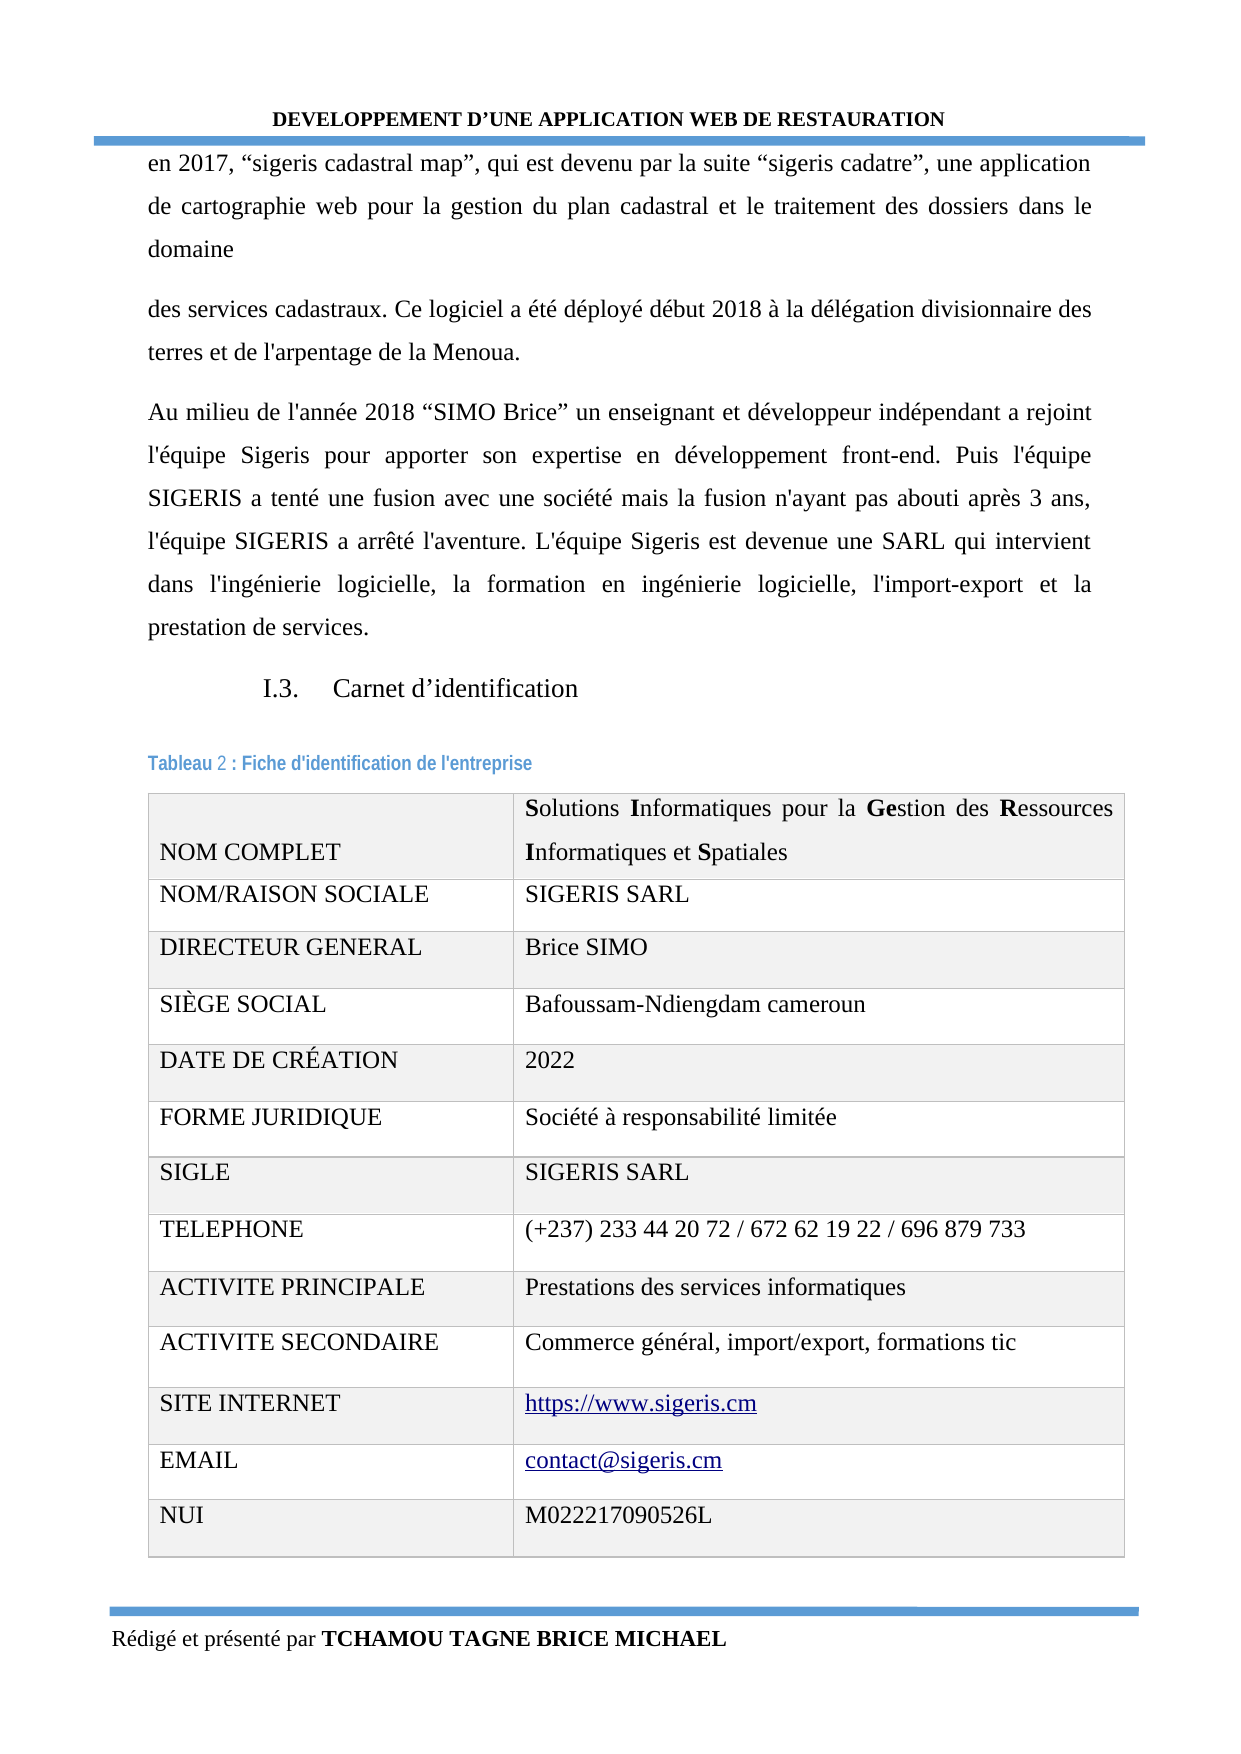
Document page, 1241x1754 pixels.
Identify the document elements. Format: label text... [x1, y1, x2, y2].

table_cell Bafoussam-Ndiengdam cameroun [514, 989, 1124, 1044]
text des services cadastraux. Ce logiciel a été déployé début 2018 à la délégation divisionnaire des terres et de l'arpentage de la Menoua. [148, 294, 1093, 366]
text Tableau 2 : Fiche d'identification de l'entreprise [148, 751, 1093, 774]
table_cell SIGERIS SARL [514, 880, 1124, 931]
table_cell ACTIVITE SECONDAIRE [149, 1327, 513, 1387]
table_cell https://www.sigeris.cm [514, 1388, 1124, 1444]
table_cell Prestations des services informatiques [514, 1272, 1124, 1326]
table_cell (+237) 233 44 20 72 / 672 62 19 22 / 696 879 733 [514, 1215, 1124, 1271]
table_cell FORME JURIDIQUE [149, 1102, 513, 1156]
table_cell Commerce général, import/export, formations tic [514, 1327, 1124, 1387]
table_cell Société à responsabilité limitée [514, 1102, 1124, 1156]
table_cell SITE INTERNET [149, 1388, 513, 1444]
table_cell SIGERIS SARL [514, 1158, 1124, 1213]
table_cell DIRECTEUR GENERAL [149, 932, 513, 988]
table_cell contact@sigeris.cm [514, 1445, 1124, 1499]
table_cell TELEPHONE [149, 1215, 513, 1271]
table_cell Brice SIMO [514, 932, 1124, 988]
table_cell NUI [149, 1500, 513, 1556]
table_cell SIÈGE SOCIAL [149, 989, 513, 1044]
table_cell M022217090526L [514, 1500, 1124, 1556]
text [148, 148, 1093, 263]
table_cell NOM/RAISON SOCIALE [149, 880, 513, 931]
subtitle I.3. Carnet d’identification [148, 672, 1093, 703]
table_cell EMAIL [149, 1445, 513, 1499]
table_cell SIGLE [149, 1158, 513, 1213]
text Au milieu de l'année 2018 “SIMO Brice” un enseignant et développeur indépendant a rejoint l'équipe Sigeris pour apporter son expertise en développement front-end. Puis l'équipe SIGERIS a tenté une fusion avec une société mais la fusion n'ayant pas abouti après 3 ans, l'équipe SIGERIS a arrêté l'aventure. L'équipe Sigeris est devenue une SARL qui intervient dans l'ingénierie logicielle, la formation en ingénierie logicielle, l'import-export et la prestation de services. [148, 397, 1093, 641]
table_cell 2022 [514, 1045, 1124, 1101]
table_cell DATE DE CRÉATION [149, 1045, 513, 1101]
table_header Solutions Informatiques pour la Gestion des Ressources Informatiques et Spatiales [514, 794, 1124, 878]
table_cell ACTIVITE PRINCIPALE [149, 1272, 513, 1326]
table_header NOM COMPLET [149, 794, 513, 878]
